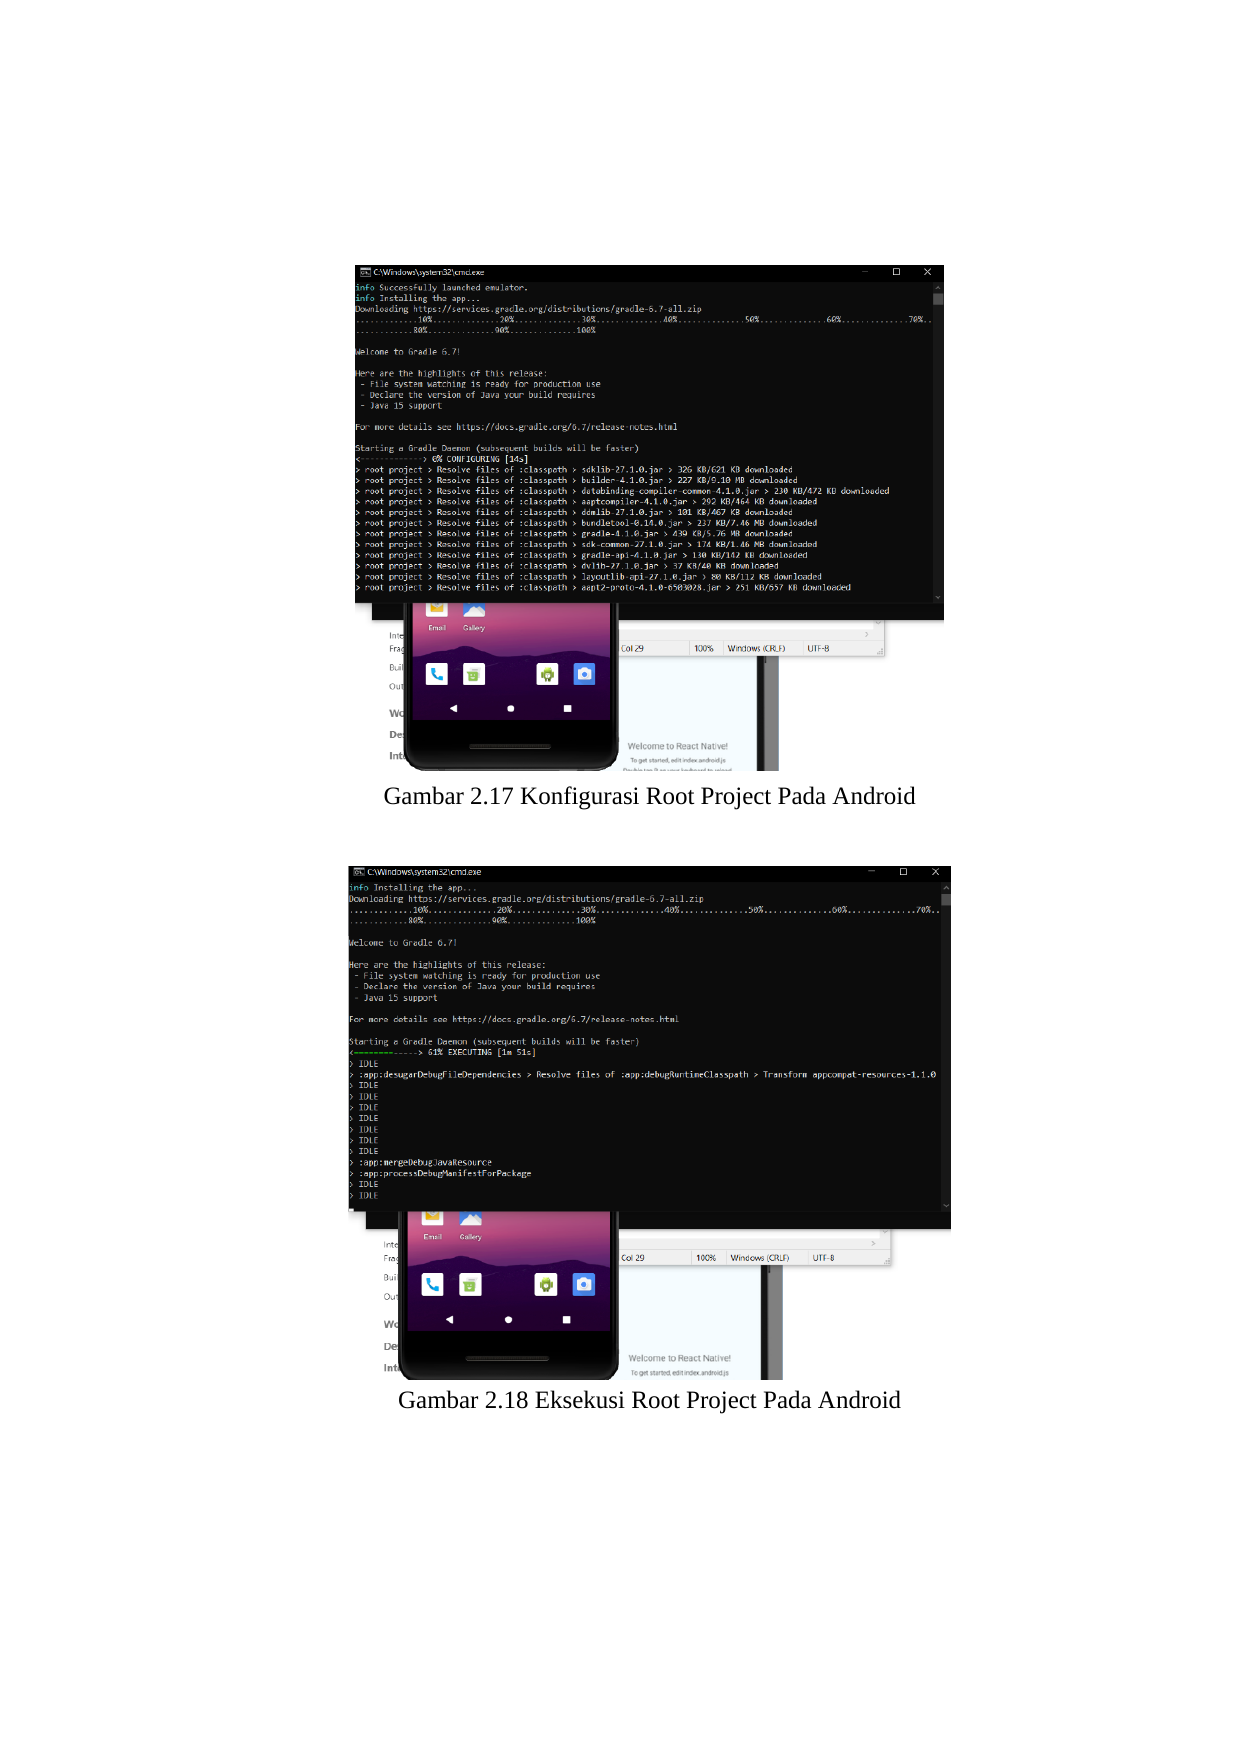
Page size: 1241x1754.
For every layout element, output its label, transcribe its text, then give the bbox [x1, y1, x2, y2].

picture [355, 265, 944, 771]
text Gambar 2.17 Konfigurasi Root Project Pada Android [236, 781, 1063, 810]
text Gambar 2.18 Eksekusi Root Project Pada Android [236, 1385, 1063, 1413]
picture [348, 866, 951, 1380]
